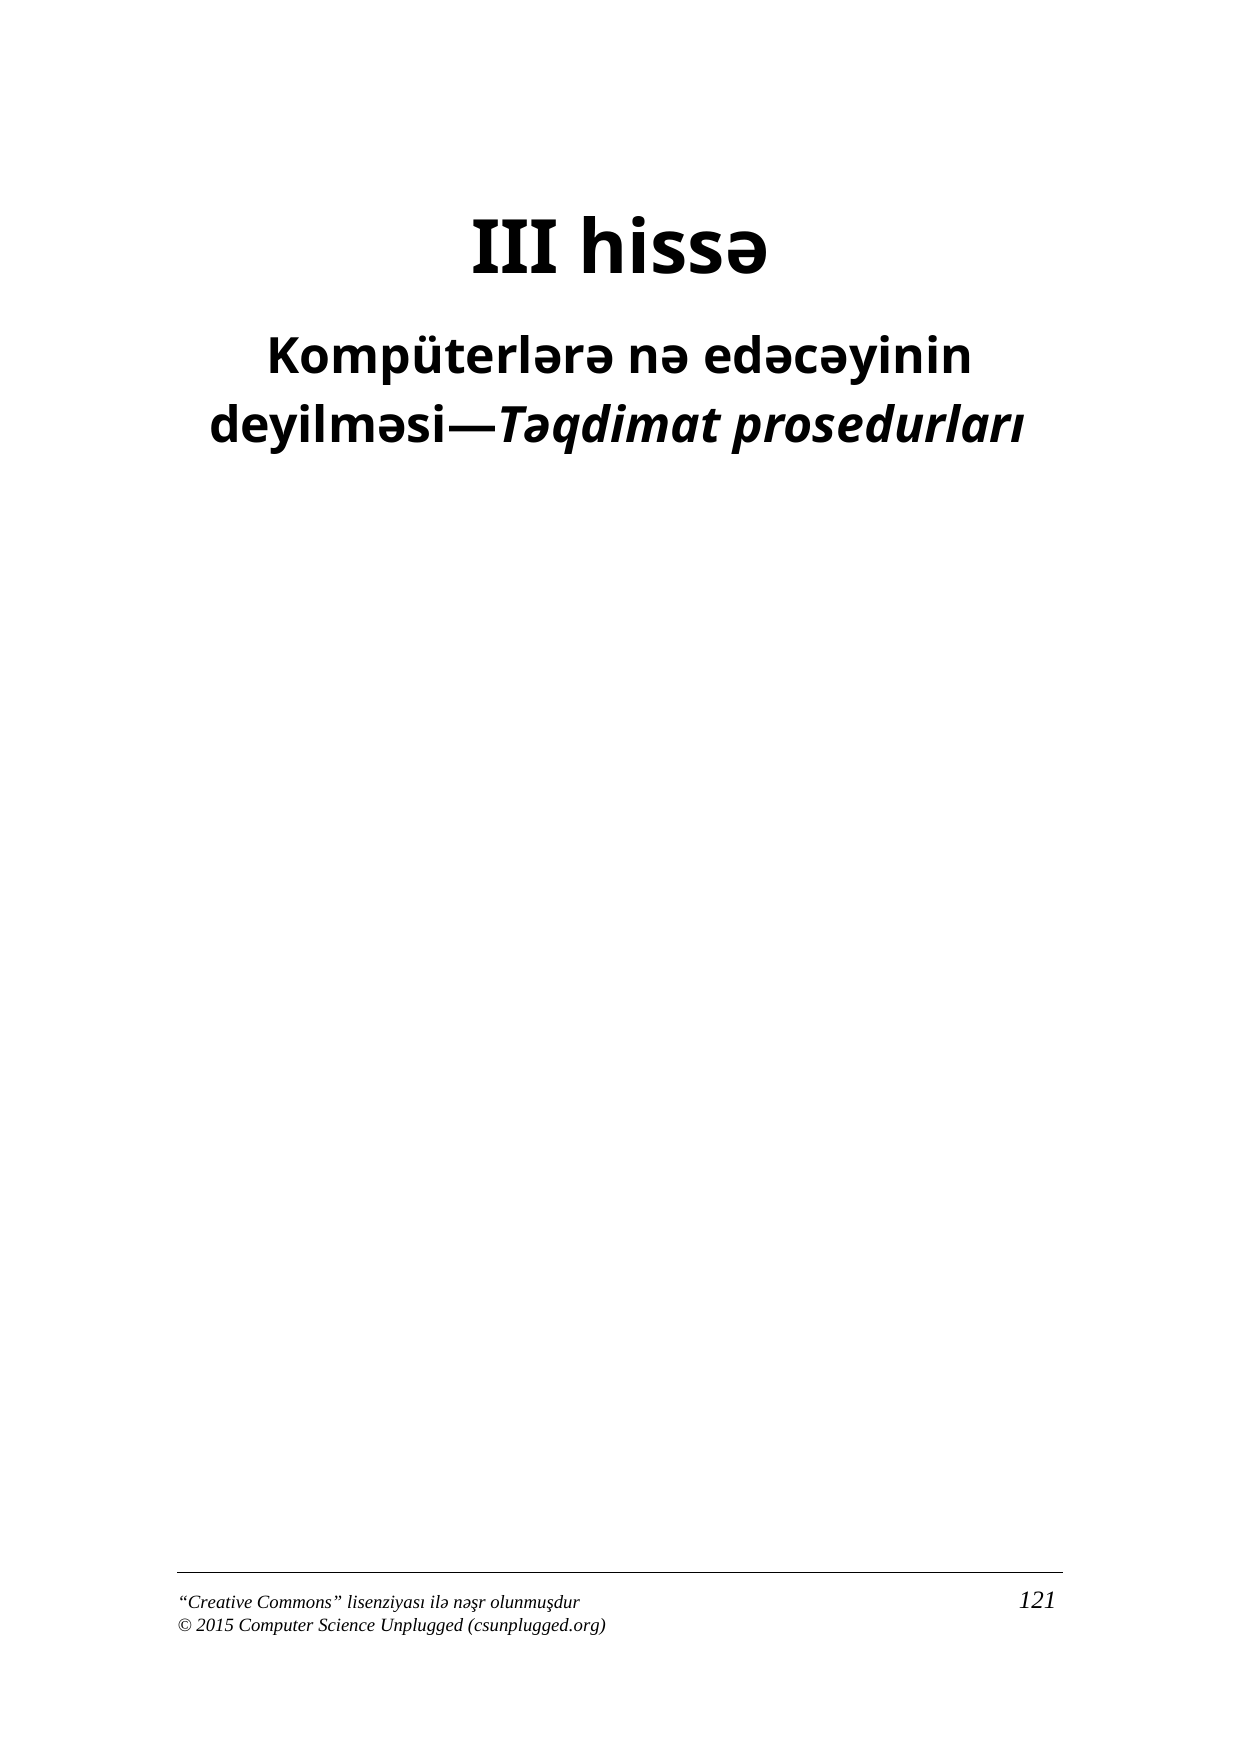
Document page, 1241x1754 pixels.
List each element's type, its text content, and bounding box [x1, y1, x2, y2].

subtitle Kompüterlərə nə edəcəyinin deyilməsi—Təqdimat prosedurları [177, 321, 1063, 457]
title III hissə [177, 193, 1063, 296]
